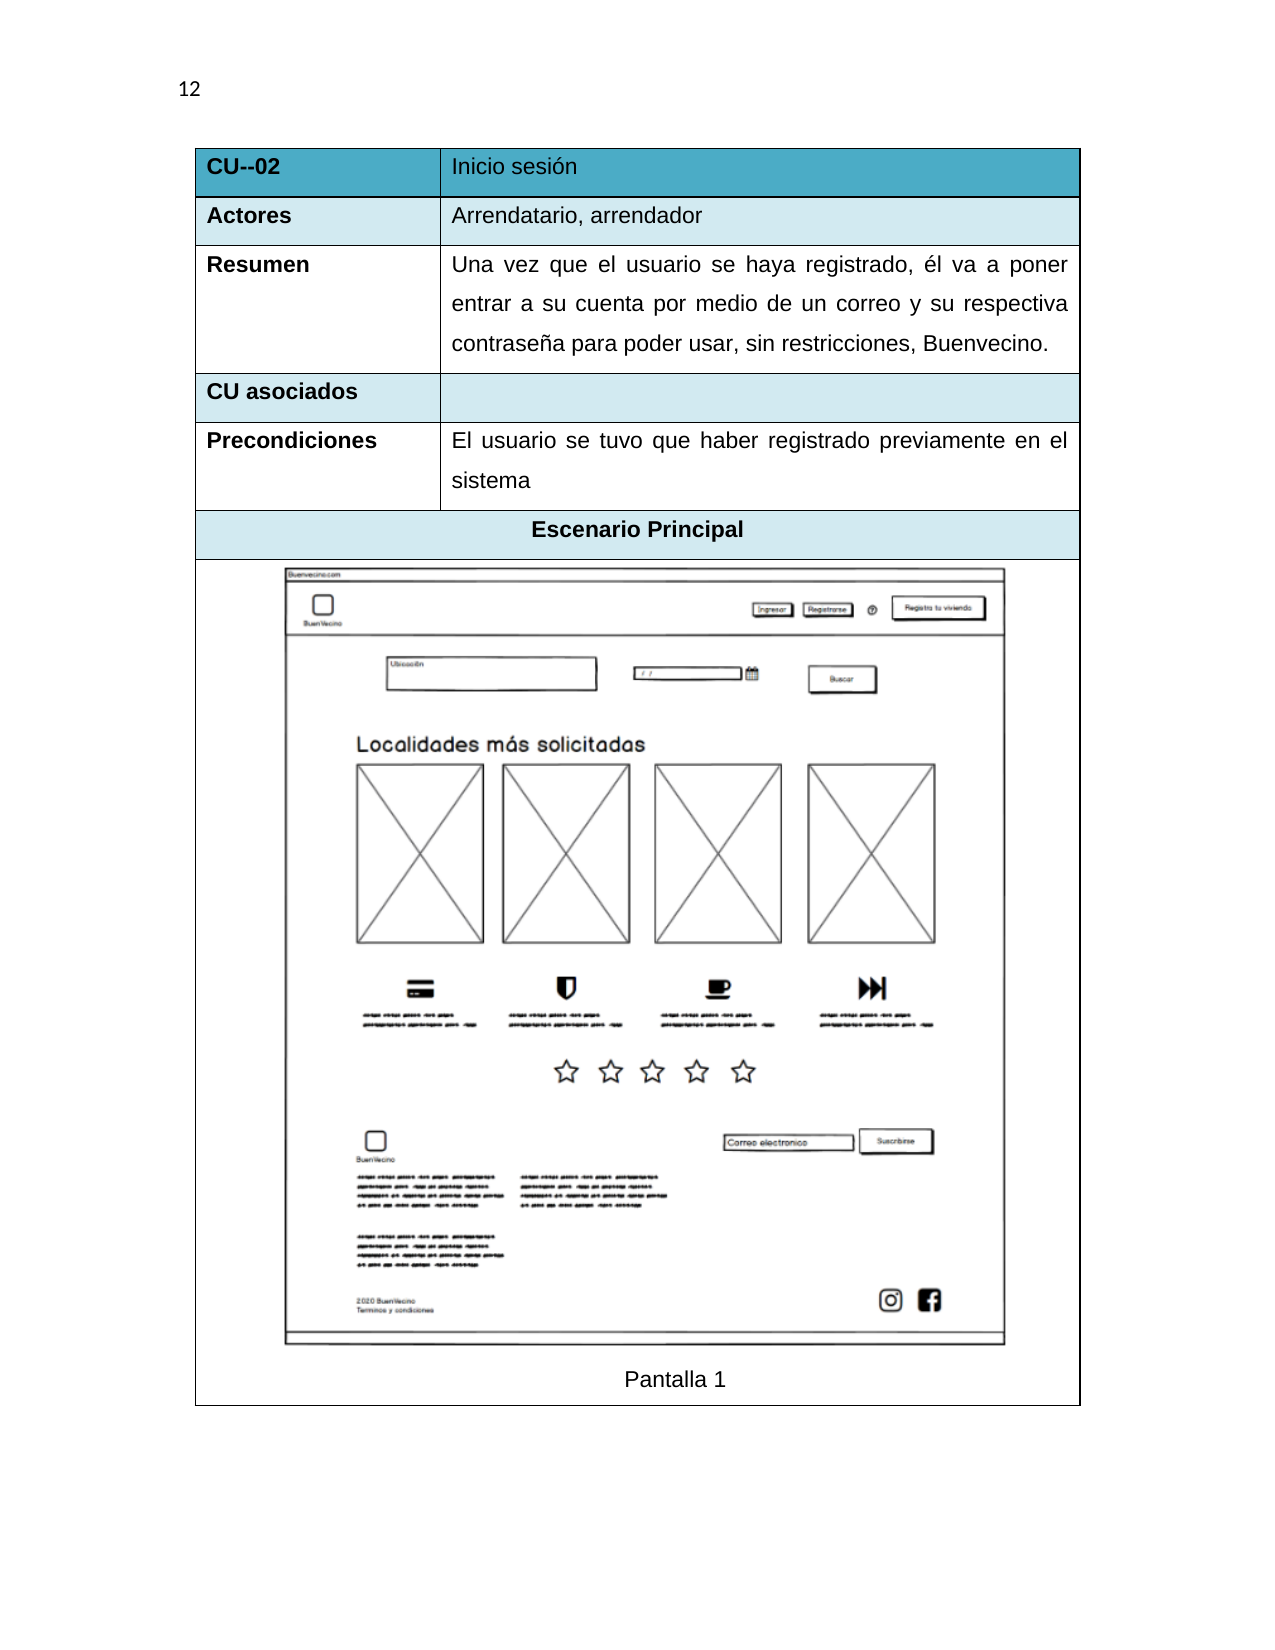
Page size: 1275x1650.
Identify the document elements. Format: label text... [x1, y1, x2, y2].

table_cell [441, 374, 1079, 422]
table_cell CU asociados [196, 374, 440, 422]
table_cell Resumen [196, 246, 440, 373]
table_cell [196, 560, 1079, 1405]
table_cell Arrendatario, arrendador [441, 198, 1079, 245]
table_cell Escenario Principal [196, 511, 1079, 559]
table_cell El usuario se tuvo que haber registrado previamente en el sistema [441, 423, 1079, 510]
table_cell Precondiciones [196, 423, 440, 510]
table_cell Actores [196, 198, 440, 245]
table_cell Una vez que el usuario se haya registrado, él va a poner entrar a su cuenta por medio de un correo y su respectiva contraseña para poder usar, sin restricciones, Buenvecino. [441, 246, 1079, 373]
table_header CU--02 [196, 149, 440, 196]
picture [281, 564, 1013, 1348]
table_header Inicio sesión [441, 149, 1079, 196]
